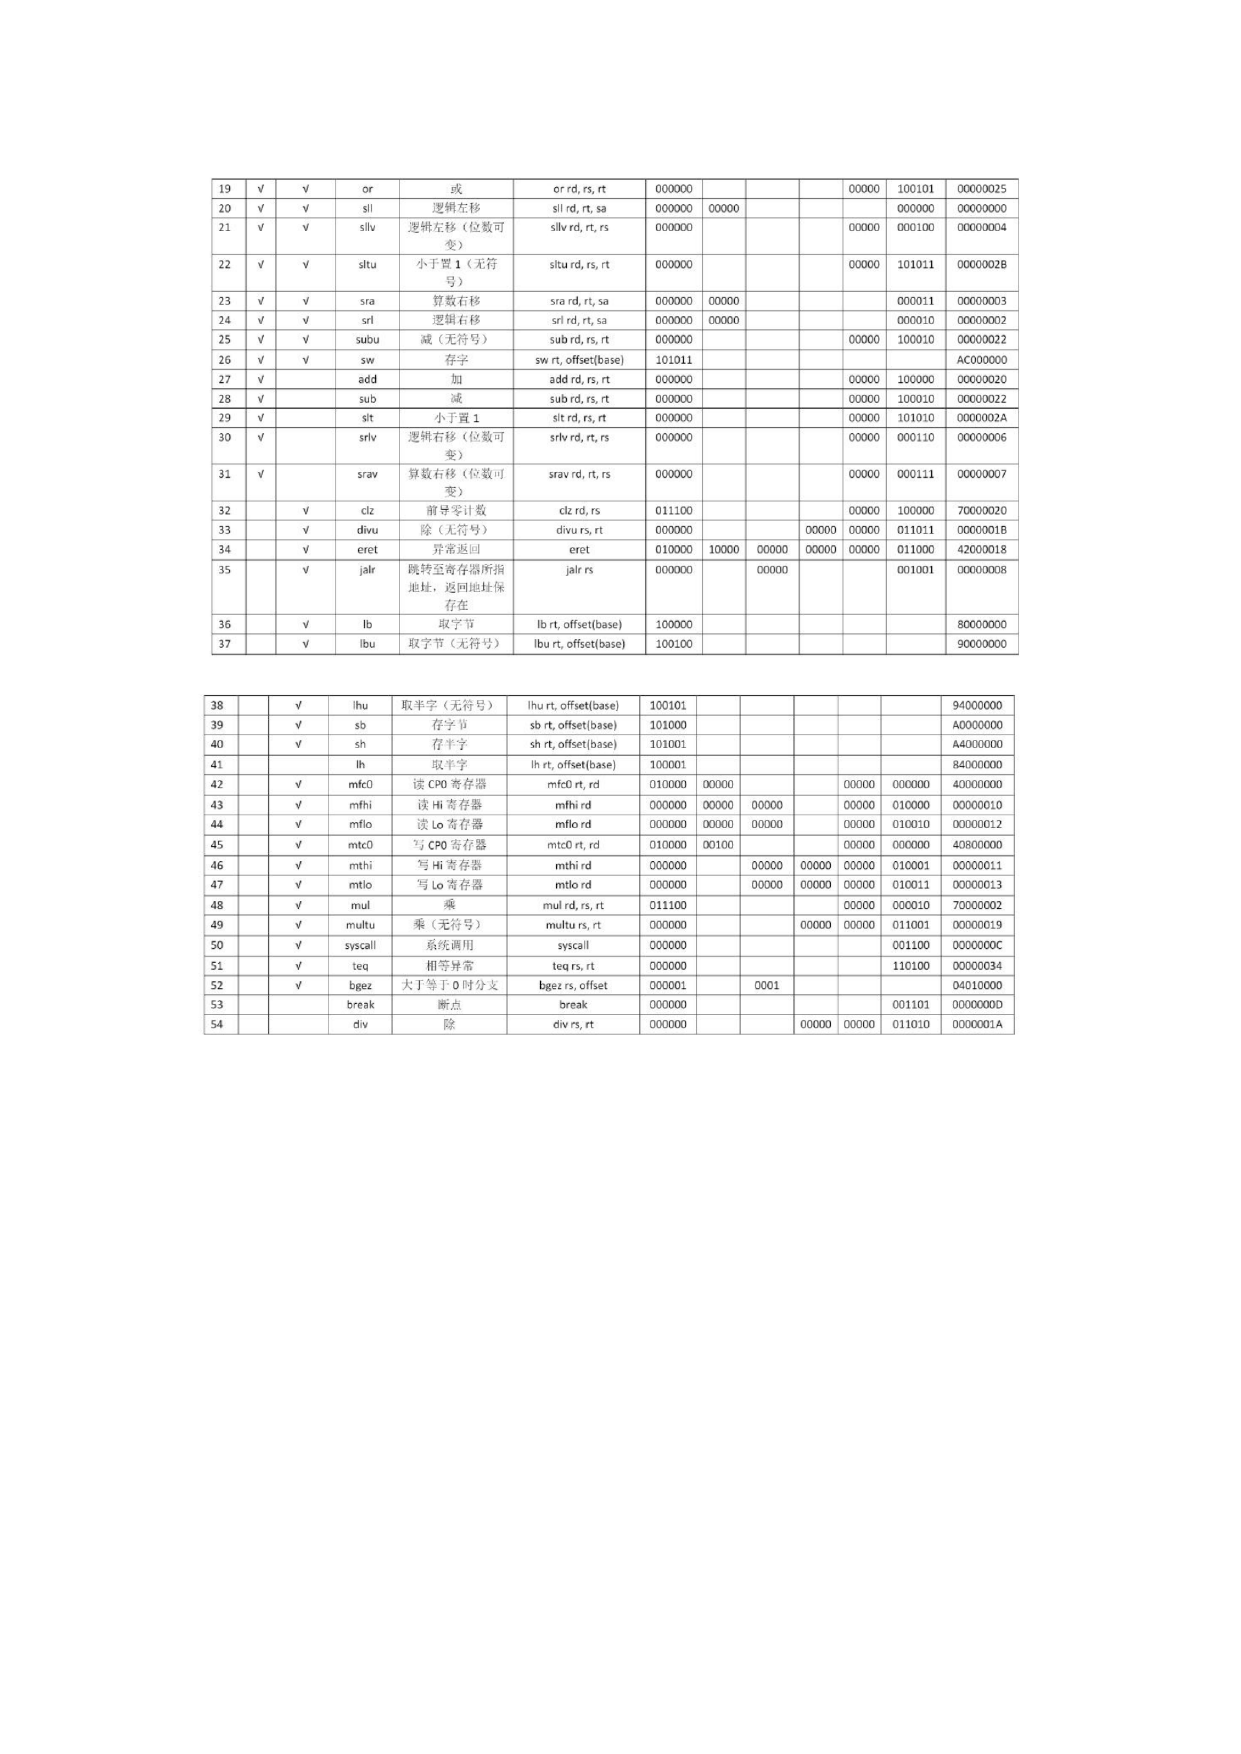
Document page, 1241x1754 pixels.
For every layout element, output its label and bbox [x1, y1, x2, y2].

picture [187, 682, 1052, 1054]
picture [187, 162, 1052, 669]
